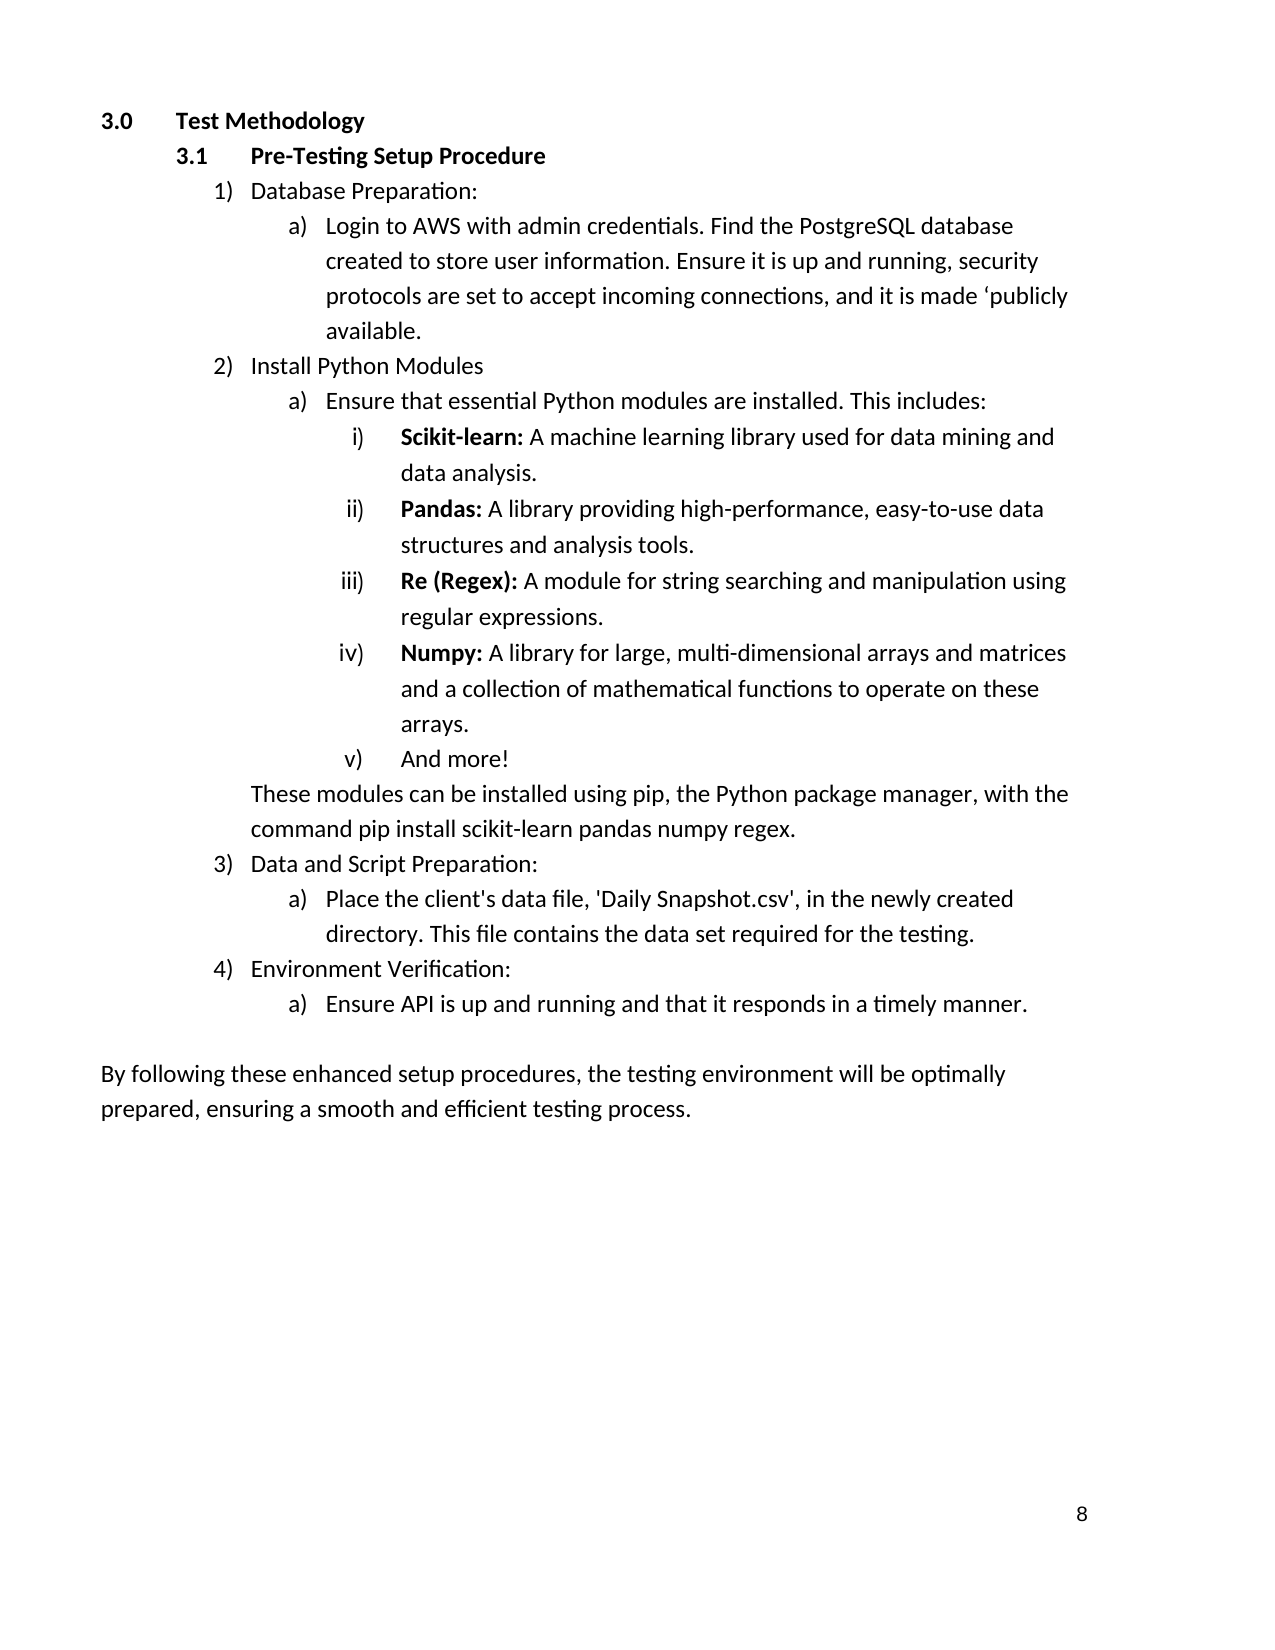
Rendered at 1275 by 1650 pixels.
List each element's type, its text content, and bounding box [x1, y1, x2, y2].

list Place the client's data file, 'Daily Snapshot.csv', in the newly created directory. This file contains the data set required for the testing. [288, 883, 1087, 949]
text 3.1 Pre-Testing Setup Procedure [101, 140, 1087, 171]
list Ensure API is up and running and that it responds in a timely manner. [288, 988, 1087, 1019]
list Database Preparation: [213, 175, 1087, 206]
list Pandas: A library providing high-performance, easy-to-use data structures and analysis tools. [363, 492, 1087, 560]
list Login to AWS with admin credentials. Find the PostgreSQL database created to store user information. Ensure it is up and running, security protocols are set to accept incoming connections, and it is made ‘publicly available. [288, 210, 1087, 346]
list Ensure that essential Python modules are installed. This includes: [288, 385, 1087, 416]
list Data and Script Preparation: [213, 848, 1087, 879]
text 3.0 Test Methodology [101, 105, 1087, 136]
list And more! [363, 743, 1087, 774]
list Environment Verification: [213, 953, 1087, 984]
text These modules can be installed using pip, the Python package manager, with the command pip install scikit-learn pandas numpy regex. [251, 778, 1087, 844]
list Re (Regex): A module for string searching and manipulation using regular expressions. [363, 564, 1087, 632]
list Scikit-learn: A machine learning library used for data mining and data analysis. [363, 420, 1087, 488]
list Numpy: A library for large, multi-dimensional arrays and matrices and a collection of mathematical functions to operate on these arrays. [363, 636, 1087, 739]
text By following these enhanced setup procedures, the testing environment will be optimally prepared, ensuring a smooth and efficient testing process. [101, 1058, 1087, 1124]
list Install Python Modules [213, 350, 1087, 381]
